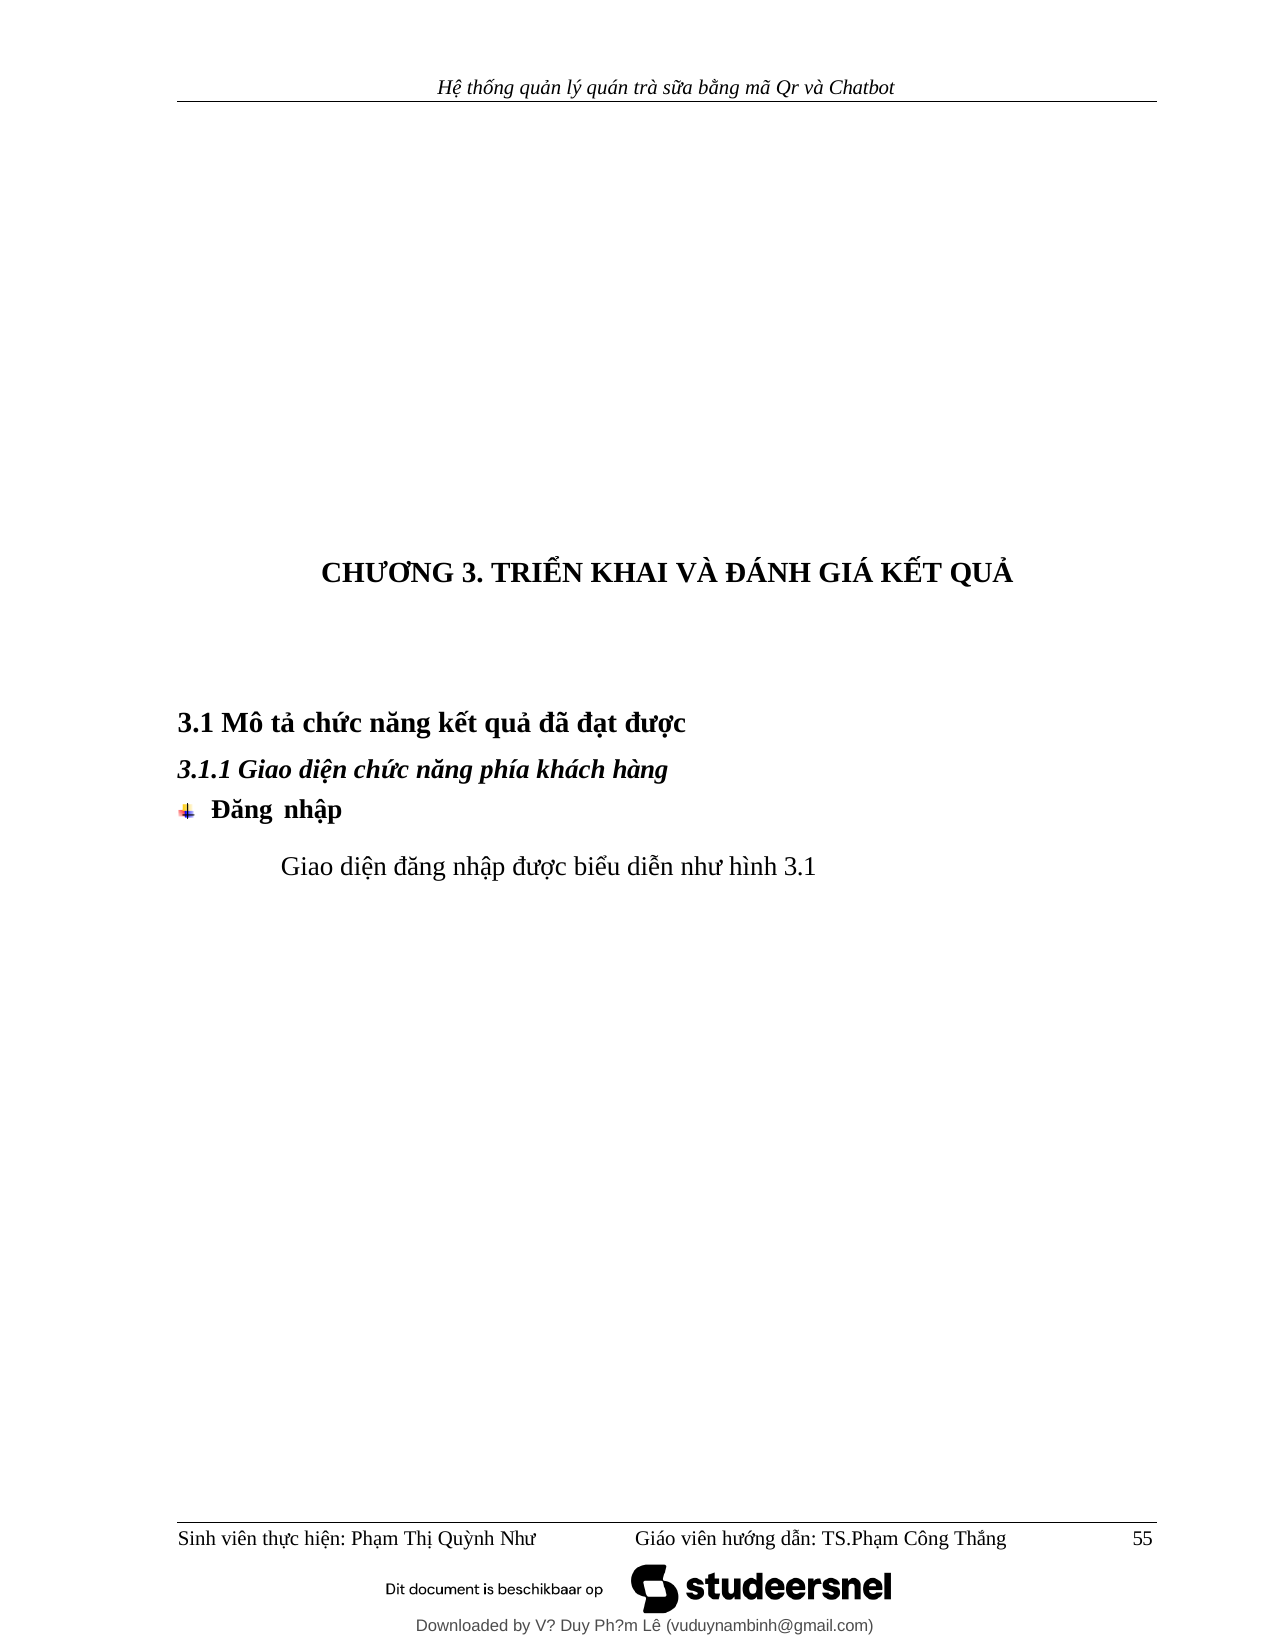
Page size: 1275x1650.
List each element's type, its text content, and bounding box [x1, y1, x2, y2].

subtitle CHƯƠNG 3. TRIỂN KHAI VÀ ĐÁNH GIÁ KẾT QUẢ [180, 556, 1155, 589]
subtitle Đăng nhập [178, 793, 1231, 824]
subtitle Giao diện chức năng phía khách hàng [177, 753, 1231, 784]
picture [325, 1558, 951, 1619]
picture [178, 803, 195, 819]
text Giao diện đăng nhập được biểu diễn như hình 3.1 [281, 851, 1231, 882]
subtitle Mô tả chức năng kết quả đã đạt được [177, 705, 1231, 739]
text Sinh viên thực hiện: Phạm Thị Quỳnh Như Giáo viên hướng dẫn: TS.Phạm Công Thắng 55 [162, 1522, 1168, 1550]
